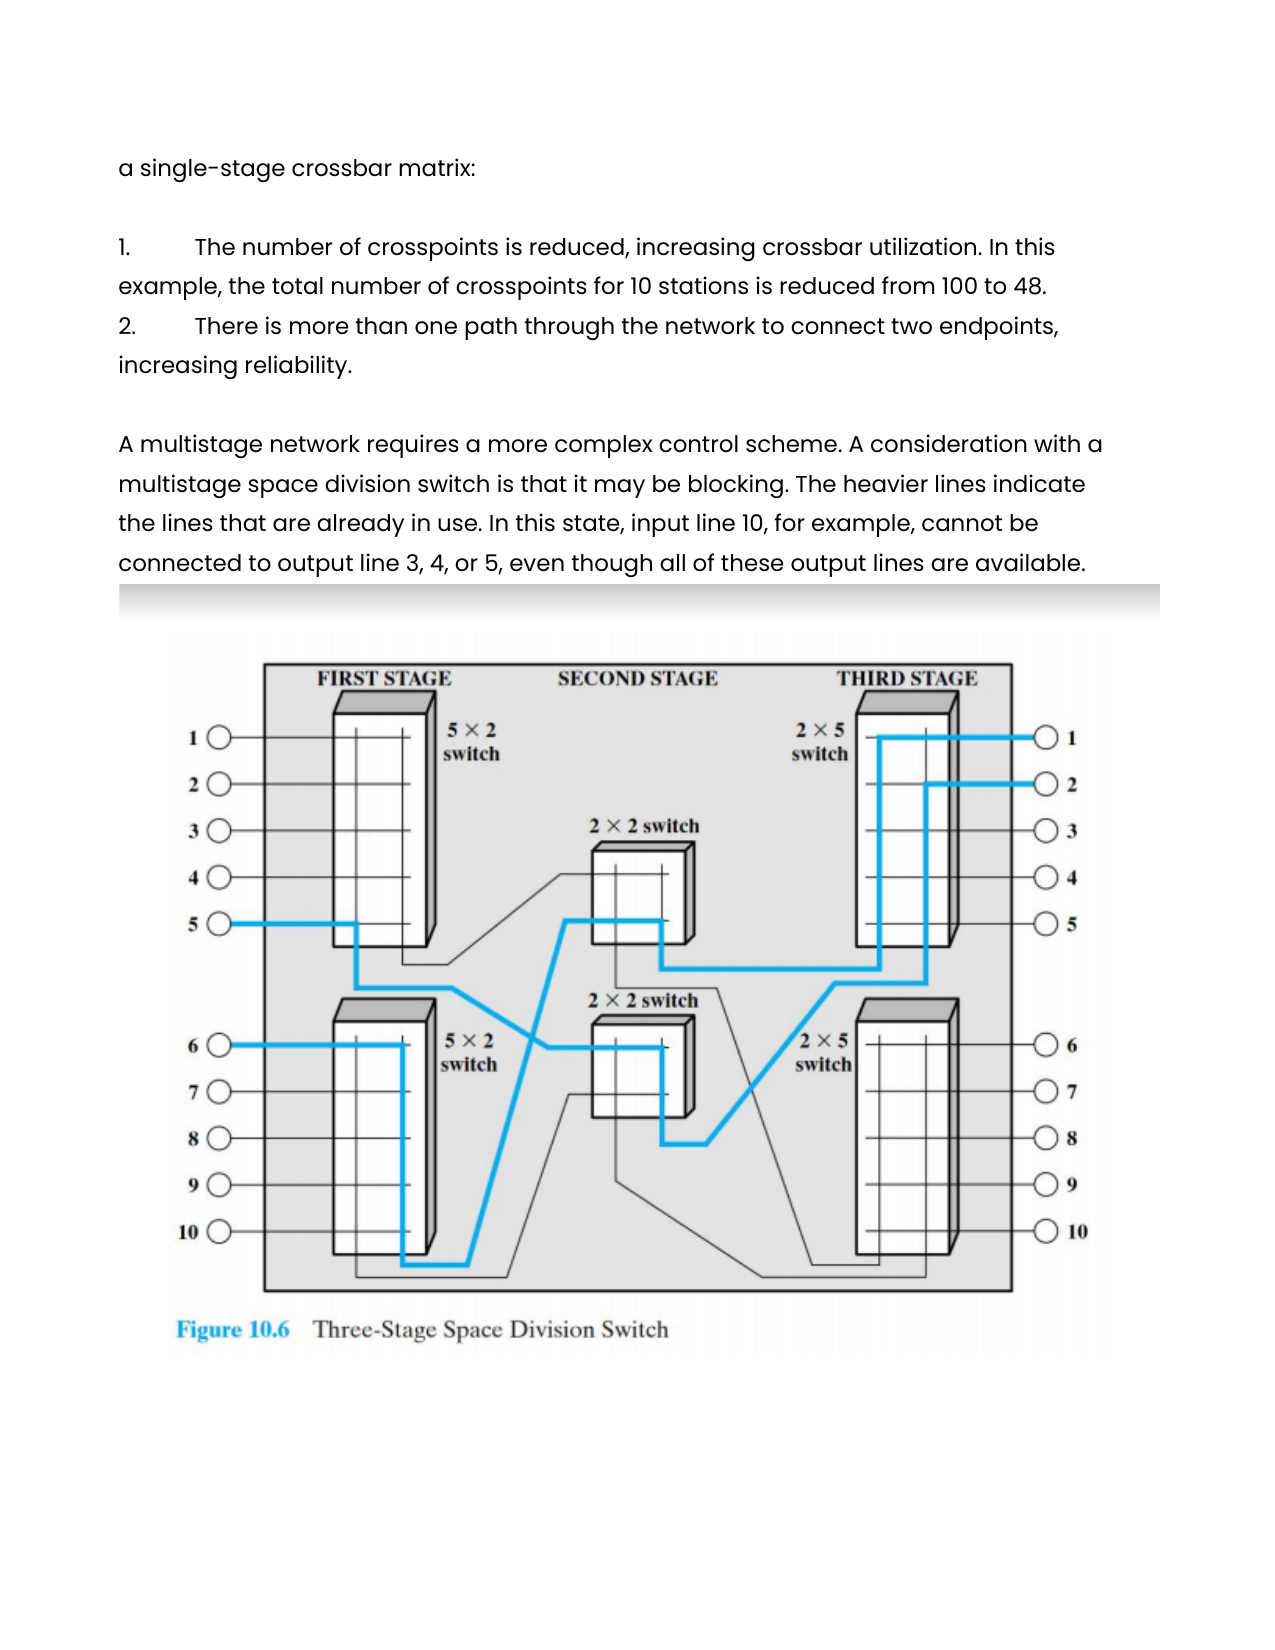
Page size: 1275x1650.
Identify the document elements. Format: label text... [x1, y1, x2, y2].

picture [119, 584, 1160, 1399]
list There is more than one path through the network to connect two endpoints, increasing reliability. [118, 308, 1125, 382]
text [118, 150, 1125, 184]
text A multistage network requires a more complex control scheme. A consideration with a multistage space division switch is that it may be blocking. The heavier lines indicate the lines that are already in use. In this state, input line 10, for example, cannot be connected to output line 3, 4, or 5, even though all of these output lines are available. [118, 426, 1125, 579]
list The number of crosspoints is reduced, increasing crossbar utilization. In this example, the total number of crosspoints for 10 stations is reduced from 100 to 48. [118, 229, 1125, 303]
